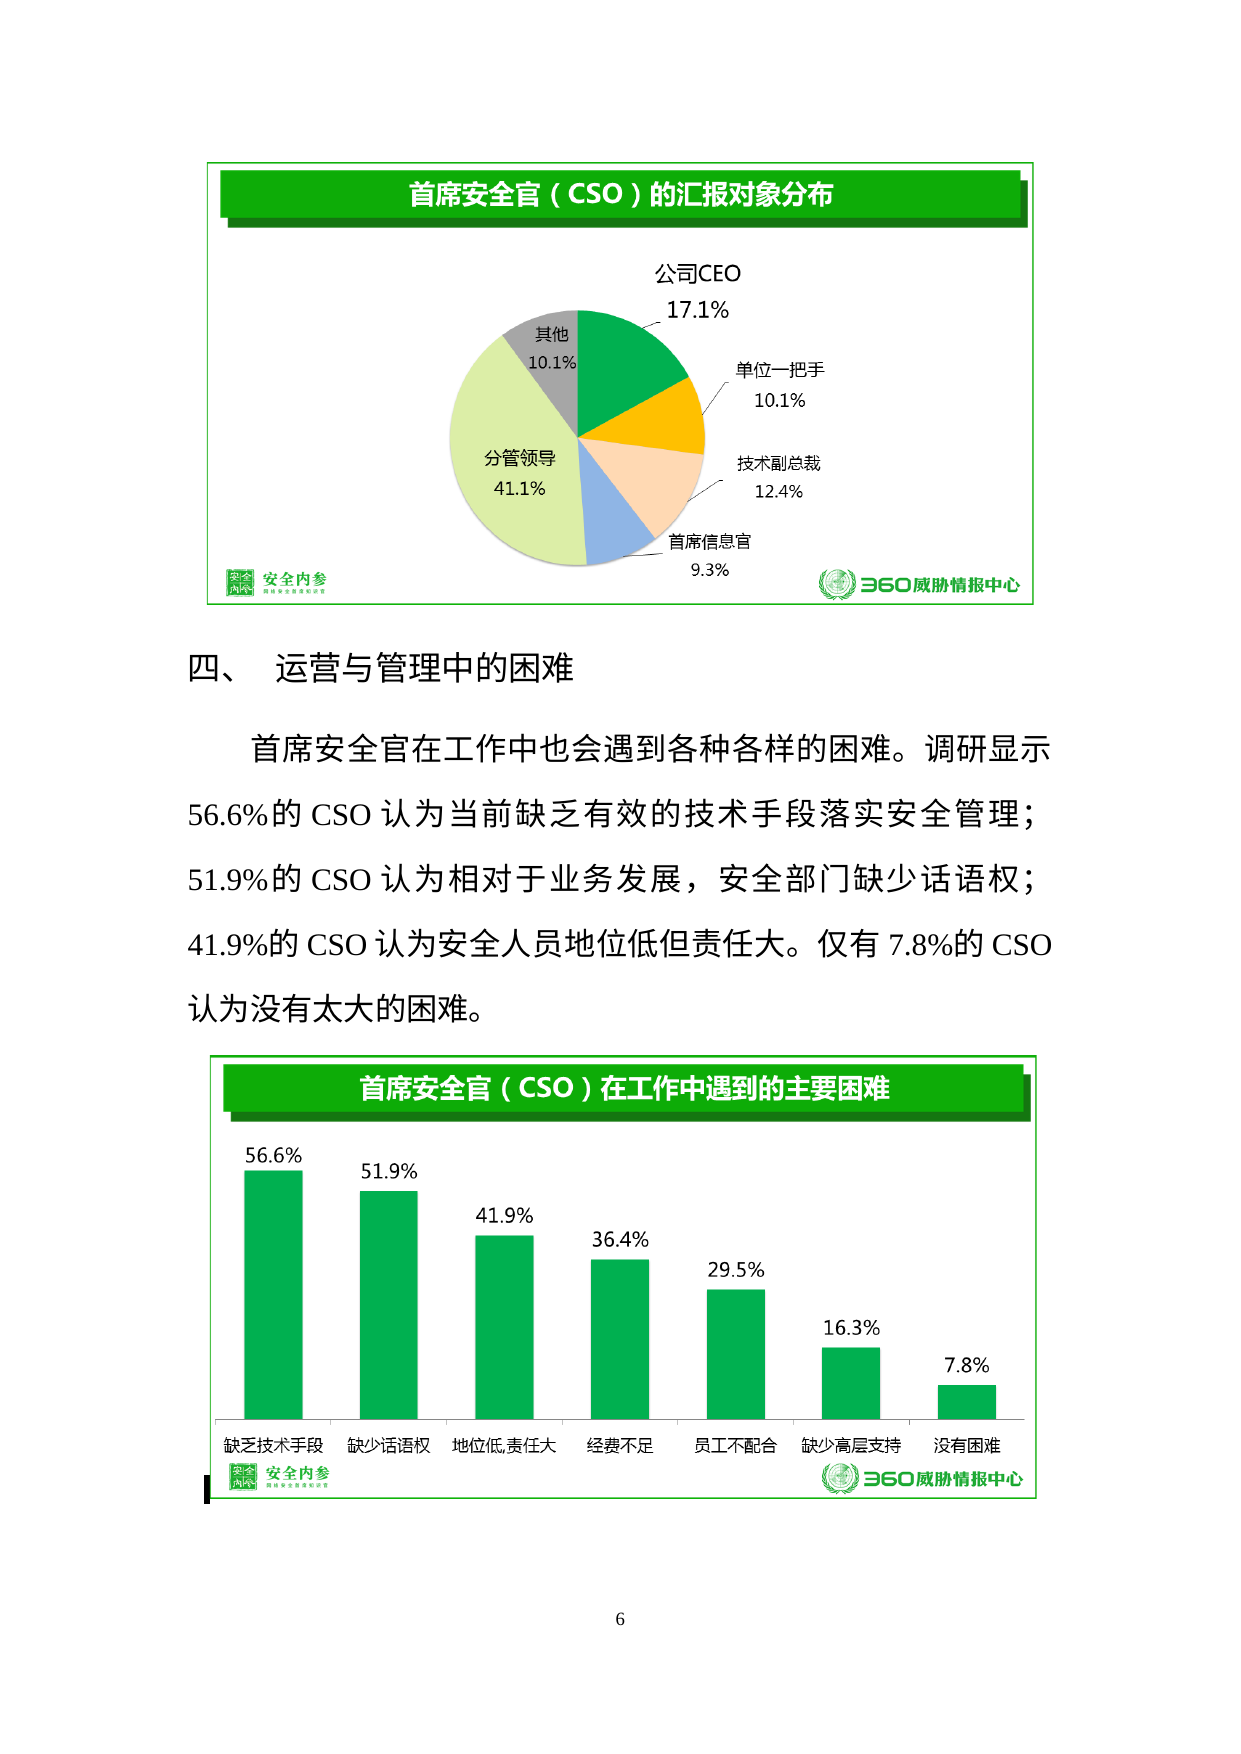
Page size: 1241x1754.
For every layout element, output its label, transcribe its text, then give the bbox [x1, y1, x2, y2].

list 运营与管理中的困难 [187, 633, 1053, 698]
text 首席安全官在工作中也会遇到各种各样的困难。调研显示，56.6%的CSO认为当前缺乏有效的技术手段落实安全管理；51.9%的CSO认为相对于业务发展，安全部门缺少话语权；41.9%的CSO认为安全人员地位低但责任大。仅有7.8%的CSO认为没有太大的困难。 [187, 714, 1053, 1039]
picture [206, 162, 1034, 605]
picture [209, 1055, 1037, 1499]
